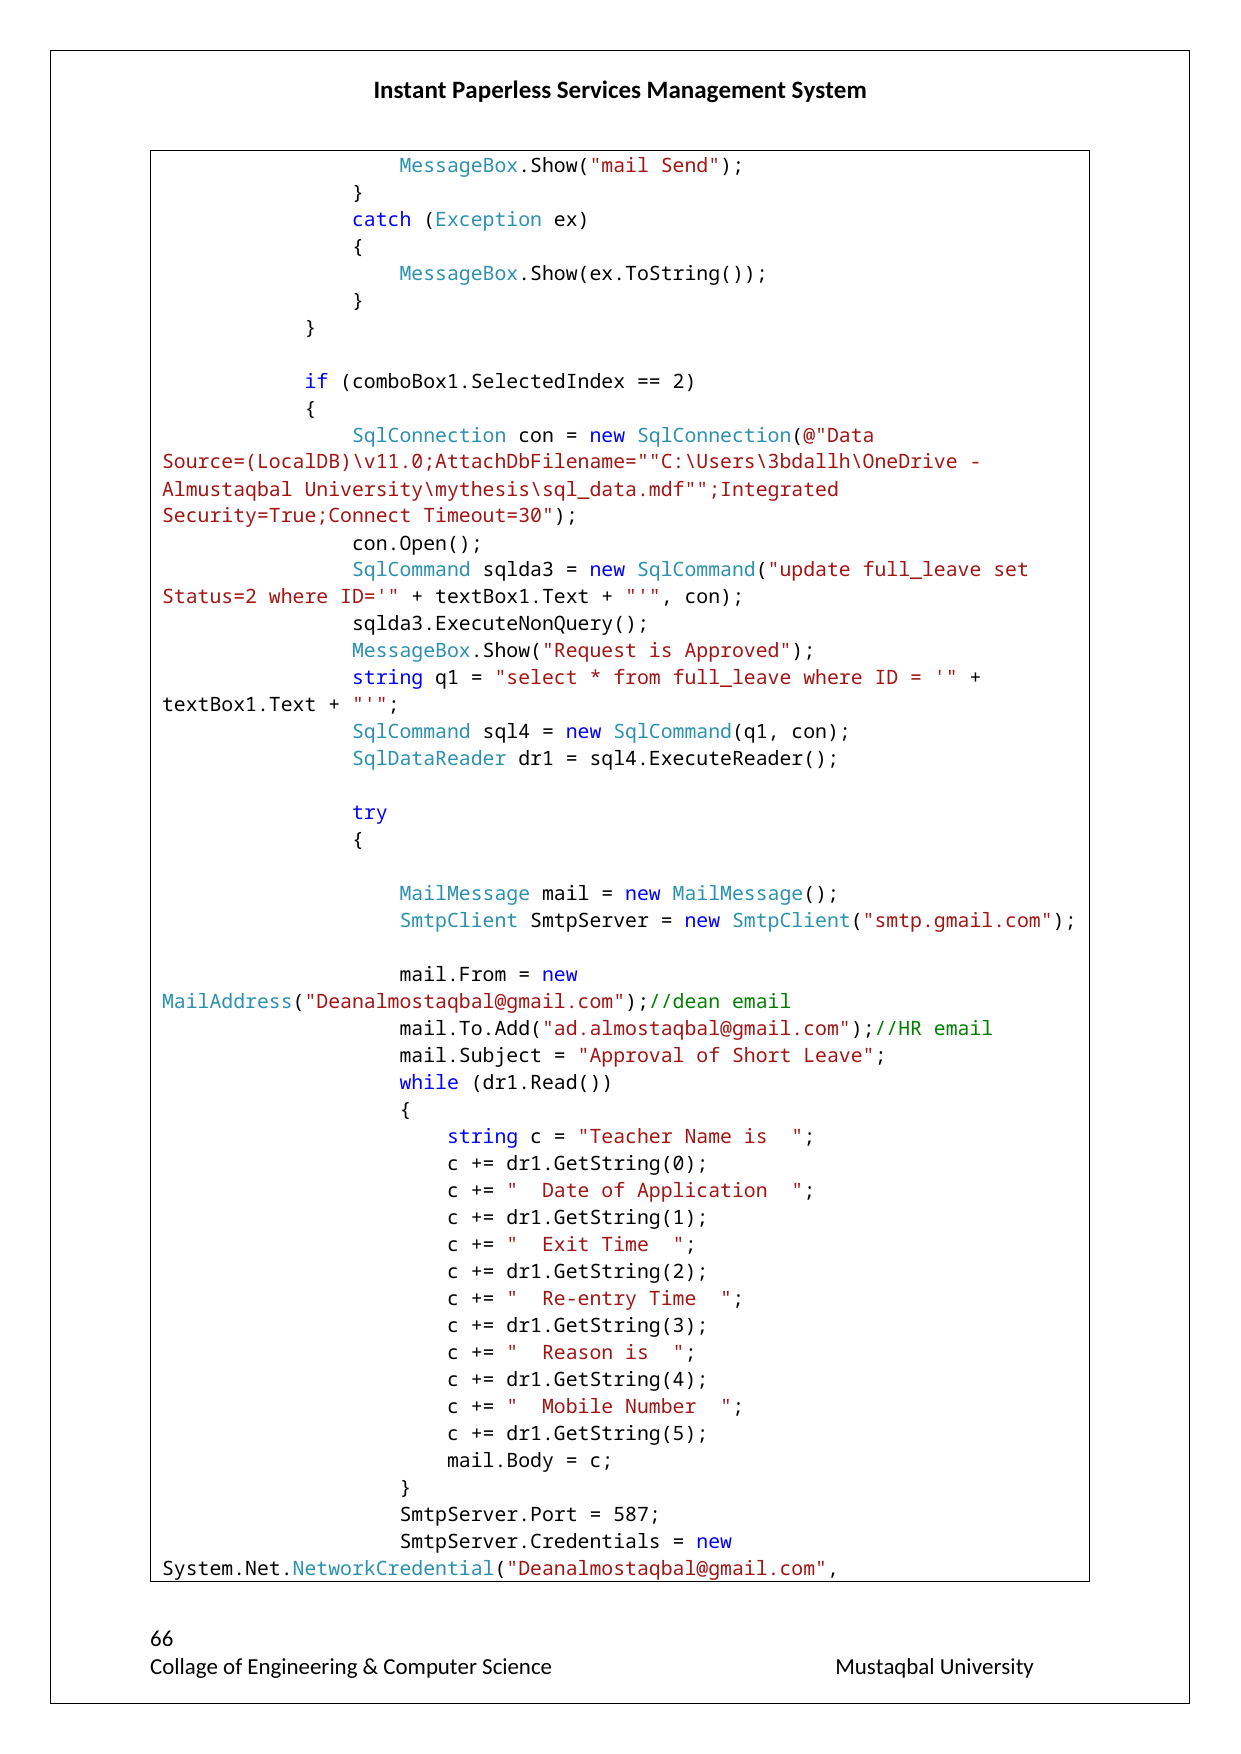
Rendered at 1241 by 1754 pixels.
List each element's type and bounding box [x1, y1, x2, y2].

table_header [151, 151, 1089, 1581]
